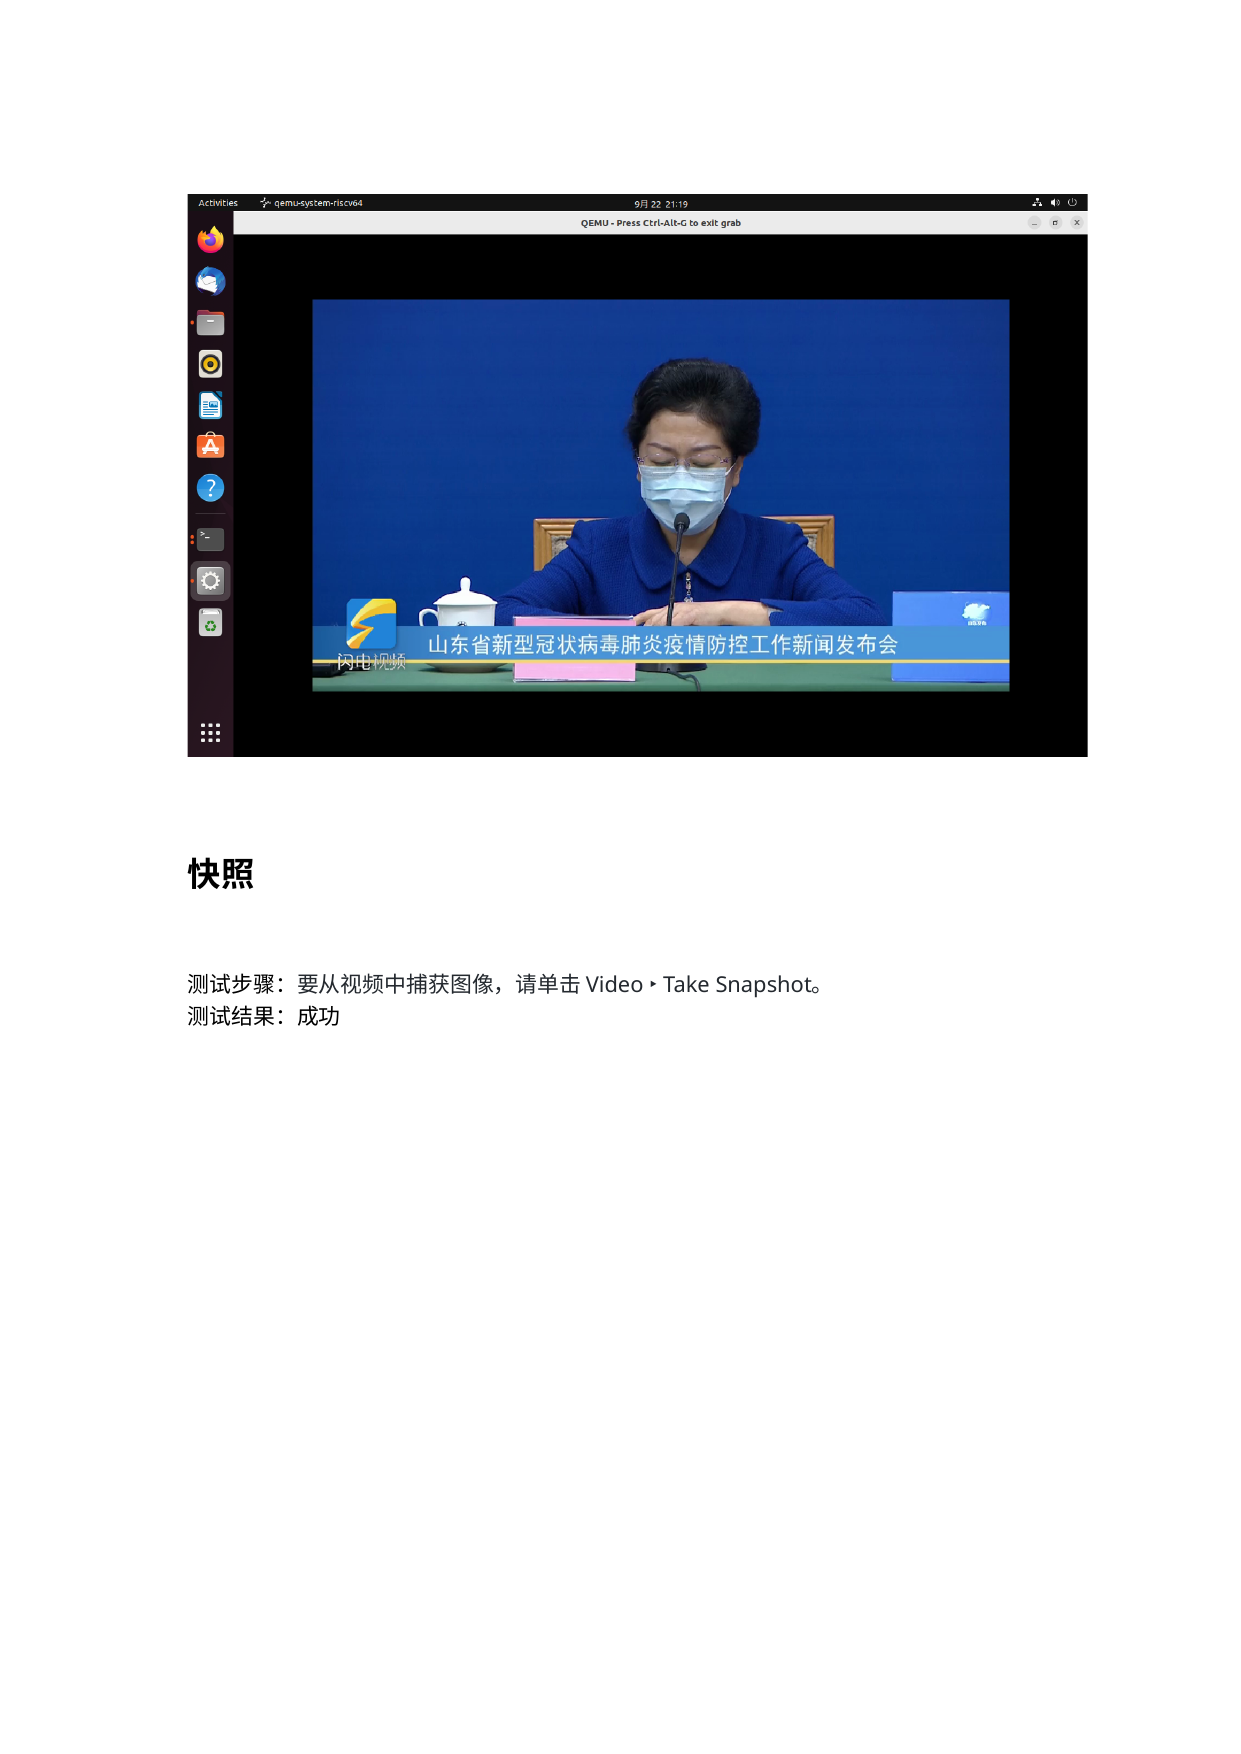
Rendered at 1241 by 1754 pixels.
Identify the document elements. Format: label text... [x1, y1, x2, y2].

subtitle 快照 [187, 839, 1053, 904]
text 测试步骤：要从视频中捕获图像，请单击Video ‣ Take Snapshot。 [187, 966, 1053, 999]
picture [187, 194, 1088, 757]
text 测试结果：成功 [187, 999, 1053, 1031]
